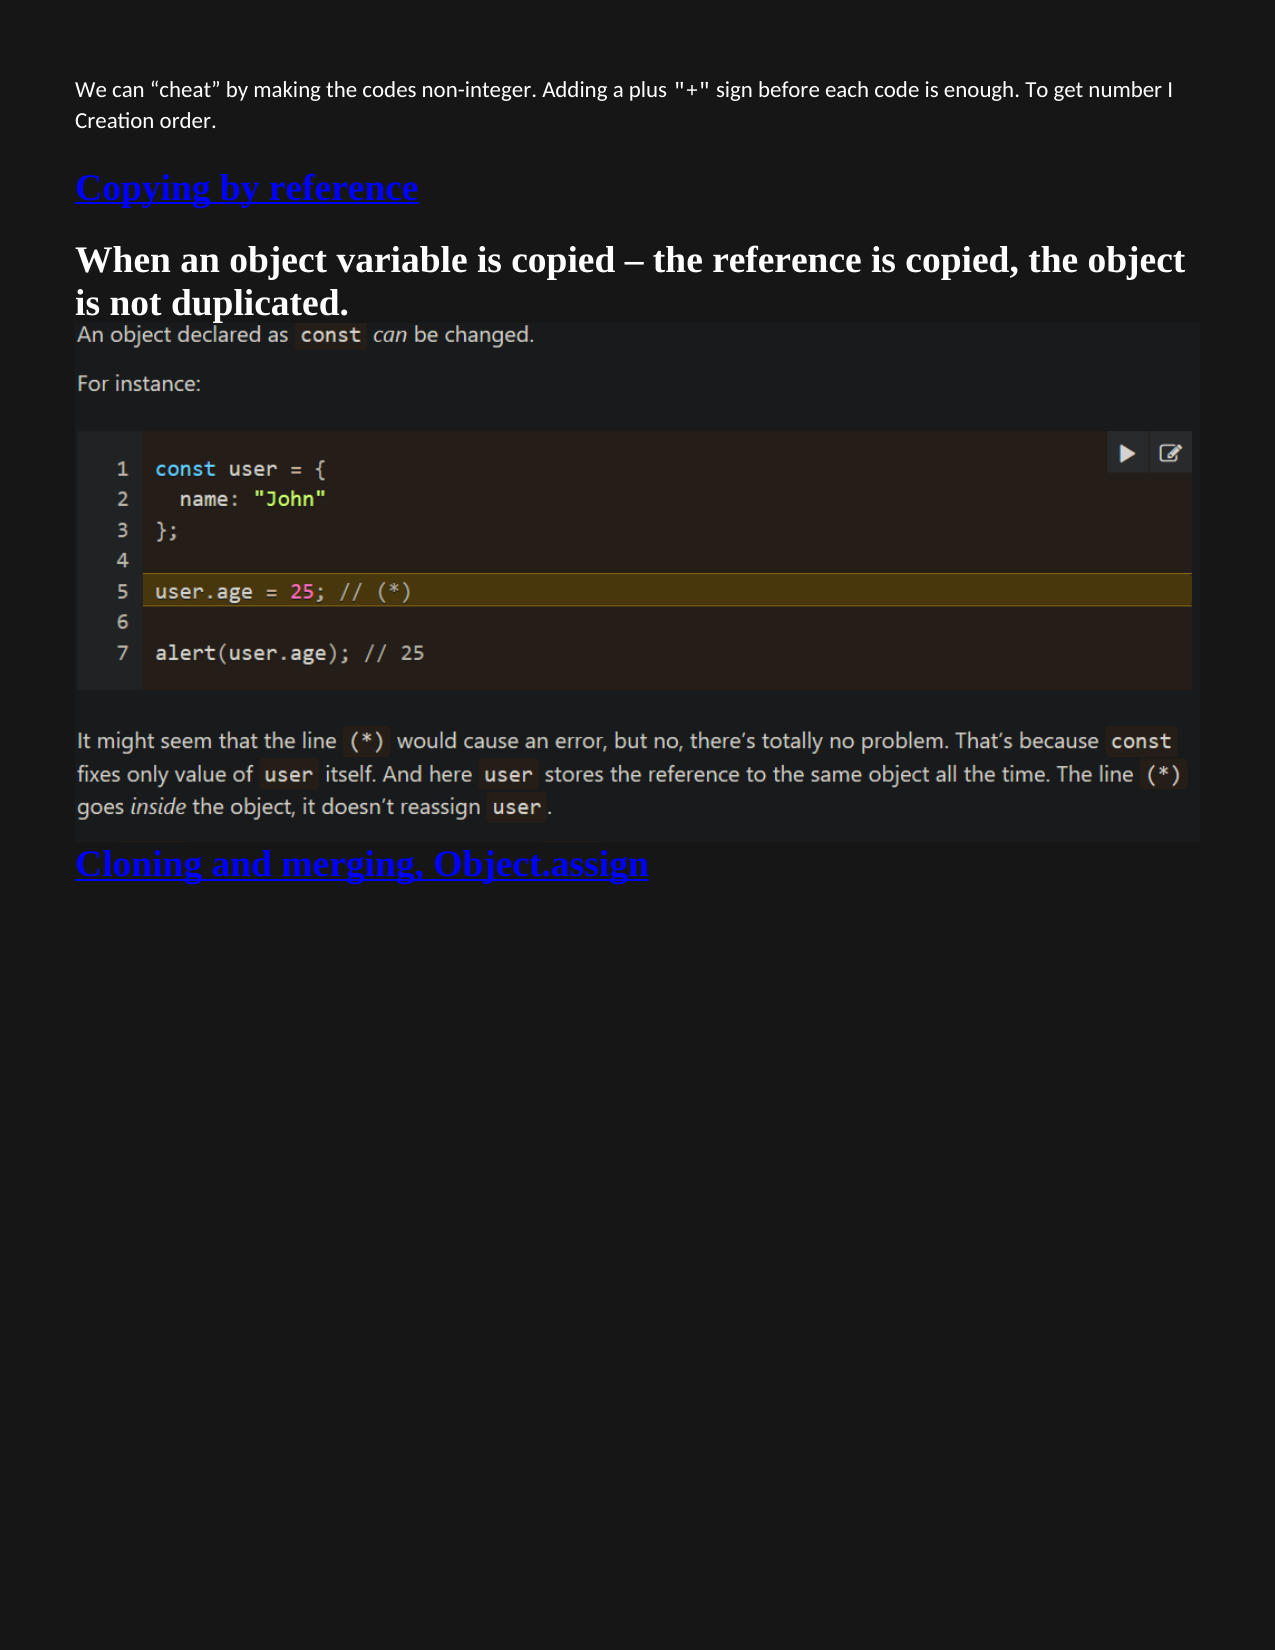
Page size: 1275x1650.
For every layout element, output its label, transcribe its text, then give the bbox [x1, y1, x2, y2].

subtitle When an object variable is copied – the reference is copied, the object is not duplicated. Cloning and merging, Object.assign [75, 237, 1200, 323]
picture [75, 323, 1200, 842]
subtitle Copying by reference [75, 165, 1200, 208]
text The short answer is: “ordered in a special fashion”: integer properties are sorted, others appear in creation order. We can “cheat” by making the codes non-integer. Adding a plus "+" sign before each code is enough. To get number I Creation order. [75, 75, 1200, 134]
subtitle When an object variable is copied – the reference is copied, the object is not duplicated. Cloning and merging, Object.assign [75, 842, 1200, 885]
